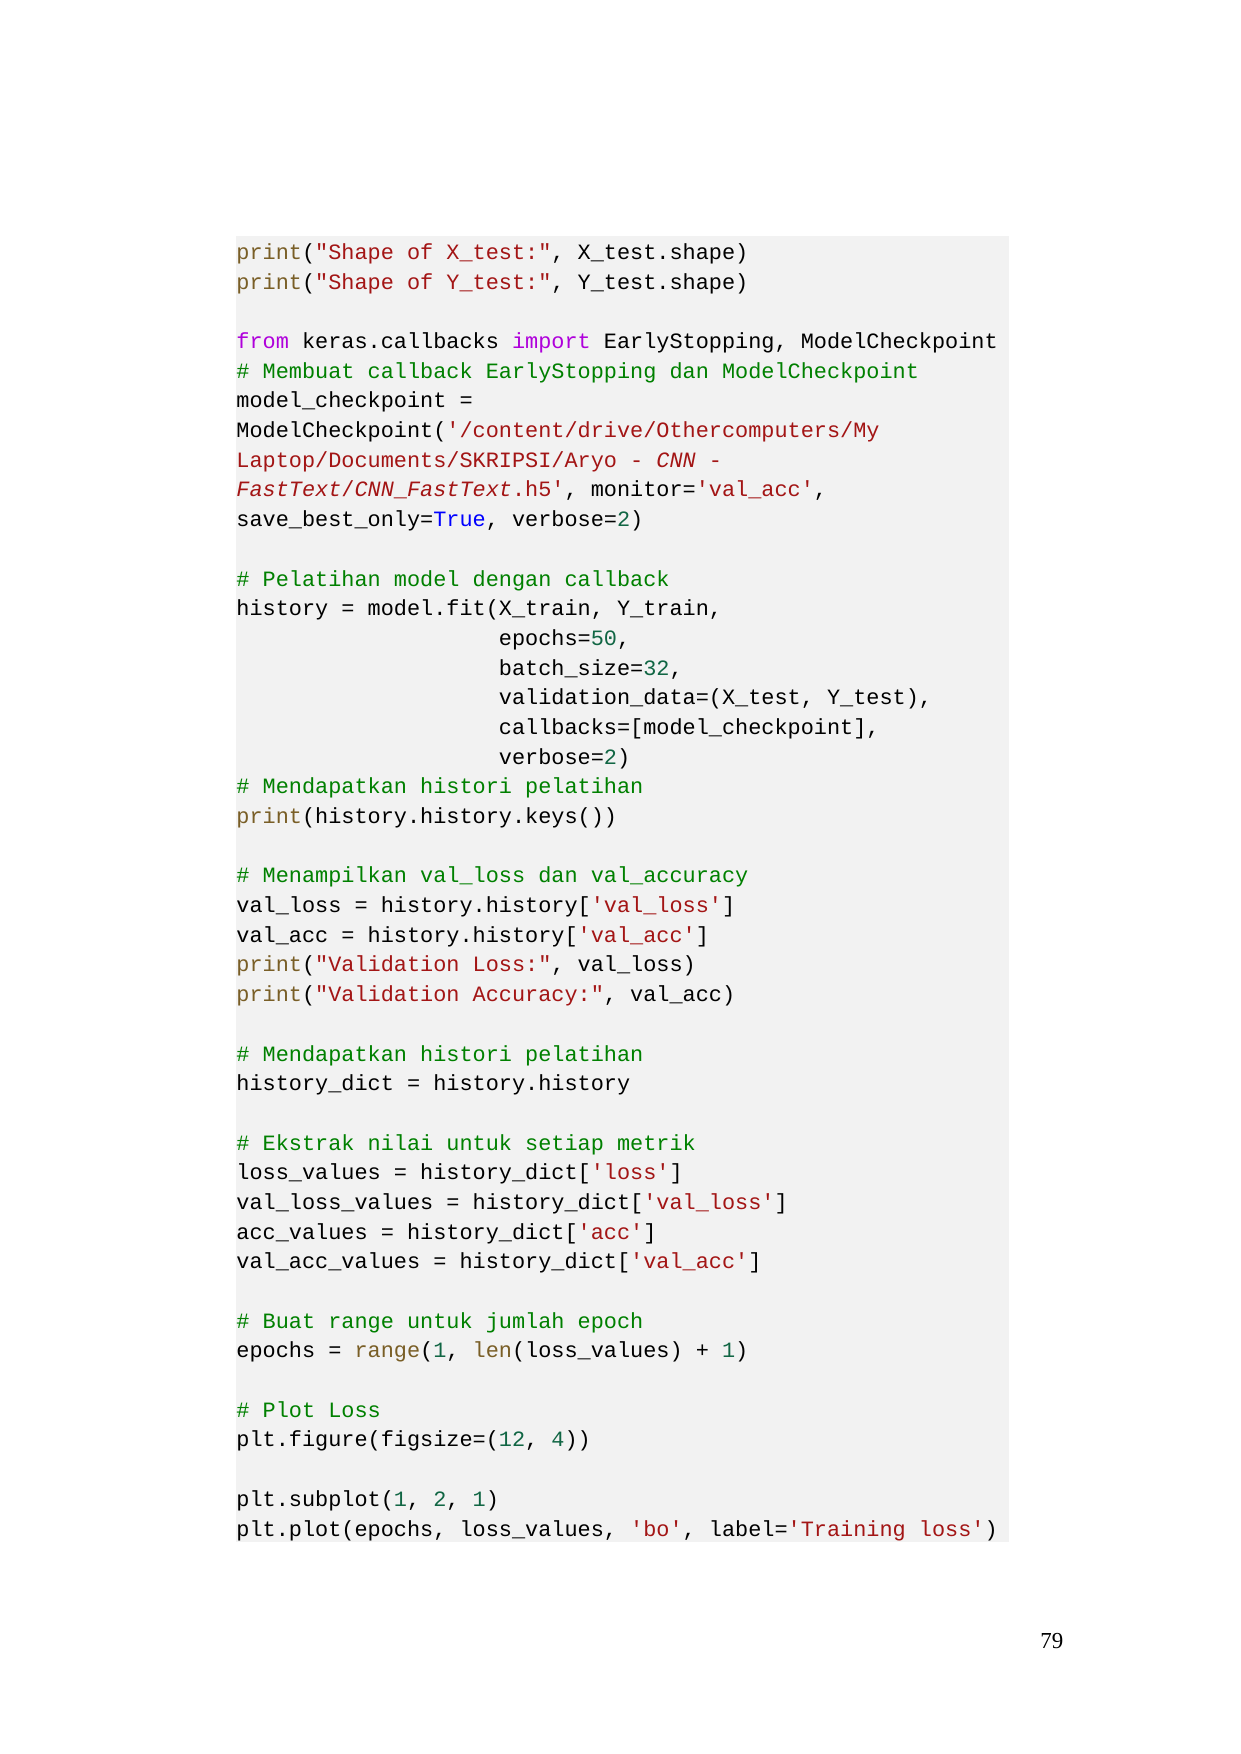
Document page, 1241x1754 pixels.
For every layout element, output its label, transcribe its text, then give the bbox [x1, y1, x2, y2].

list validation_data=(X_test, Y_test), [236, 682, 1009, 711]
list plt.figure(figsize=(12, 4)) [236, 1424, 1009, 1453]
list val_acc = history.history['val_acc'] [236, 919, 1009, 949]
list model_checkpoint = ModelCheckpoint('/content/drive/Othercomputers/My Laptop/Documents/SKRIPSI/Aryo - CNN - FastText/CNN_FastText.h5', monitor='val_acc', save_best_only=True, verbose=2) [236, 385, 1009, 533]
list verbose=2) [236, 741, 1009, 771]
list # Plot Loss [236, 1394, 1009, 1424]
list # Mendapatkan histori pelatihan [236, 771, 1009, 800]
list # Buat range untuk jumlah epoch [236, 1305, 1009, 1335]
list val_loss_values = history_dict['val_loss'] [236, 1186, 1009, 1216]
list epochs=50, [236, 622, 1009, 652]
list batch_size=32, [236, 652, 1009, 682]
list # Menampilkan val_loss dan val_accuracy [236, 860, 1009, 889]
list epochs = range(1, len(loss_values) + 1) [236, 1335, 1009, 1364]
list acc_values = history_dict['acc'] [236, 1216, 1009, 1246]
list from keras.callbacks import EarlyStopping, ModelCheckpoint [236, 325, 1009, 355]
list plt.plot(epochs, loss_values, 'bo', label='Training loss') [236, 1513, 1009, 1542]
list print("Validation Accuracy:", val_acc) [236, 978, 1009, 1008]
list print("Validation Loss:", val_loss) [236, 949, 1009, 978]
list print(history.history.keys()) [236, 800, 1009, 830]
list history_dict = history.history [236, 1067, 1009, 1097]
list # Ekstrak nilai untuk setiap metrik [236, 1127, 1009, 1157]
list # Pelatihan model dengan callback [236, 563, 1009, 592]
list # Membuat callback EarlyStopping dan ModelCheckpoint [236, 355, 1009, 385]
list val_acc_values = history_dict['val_acc'] [236, 1246, 1009, 1275]
list val_loss = history.history['val_loss'] [236, 889, 1009, 919]
list history = model.fit(X_train, Y_train, [236, 592, 1009, 622]
list # Mendapatkan histori pelatihan [236, 1038, 1009, 1067]
list plt.subplot(1, 2, 1) [236, 1483, 1009, 1513]
list callbacks=[model_checkpoint], [236, 711, 1009, 741]
list print("Shape of Y_test:", Y_test.shape) [236, 266, 1009, 296]
list print("Shape of X_test:", X_test.shape) [236, 236, 1009, 266]
list loss_values = history_dict['loss'] [236, 1157, 1009, 1186]
